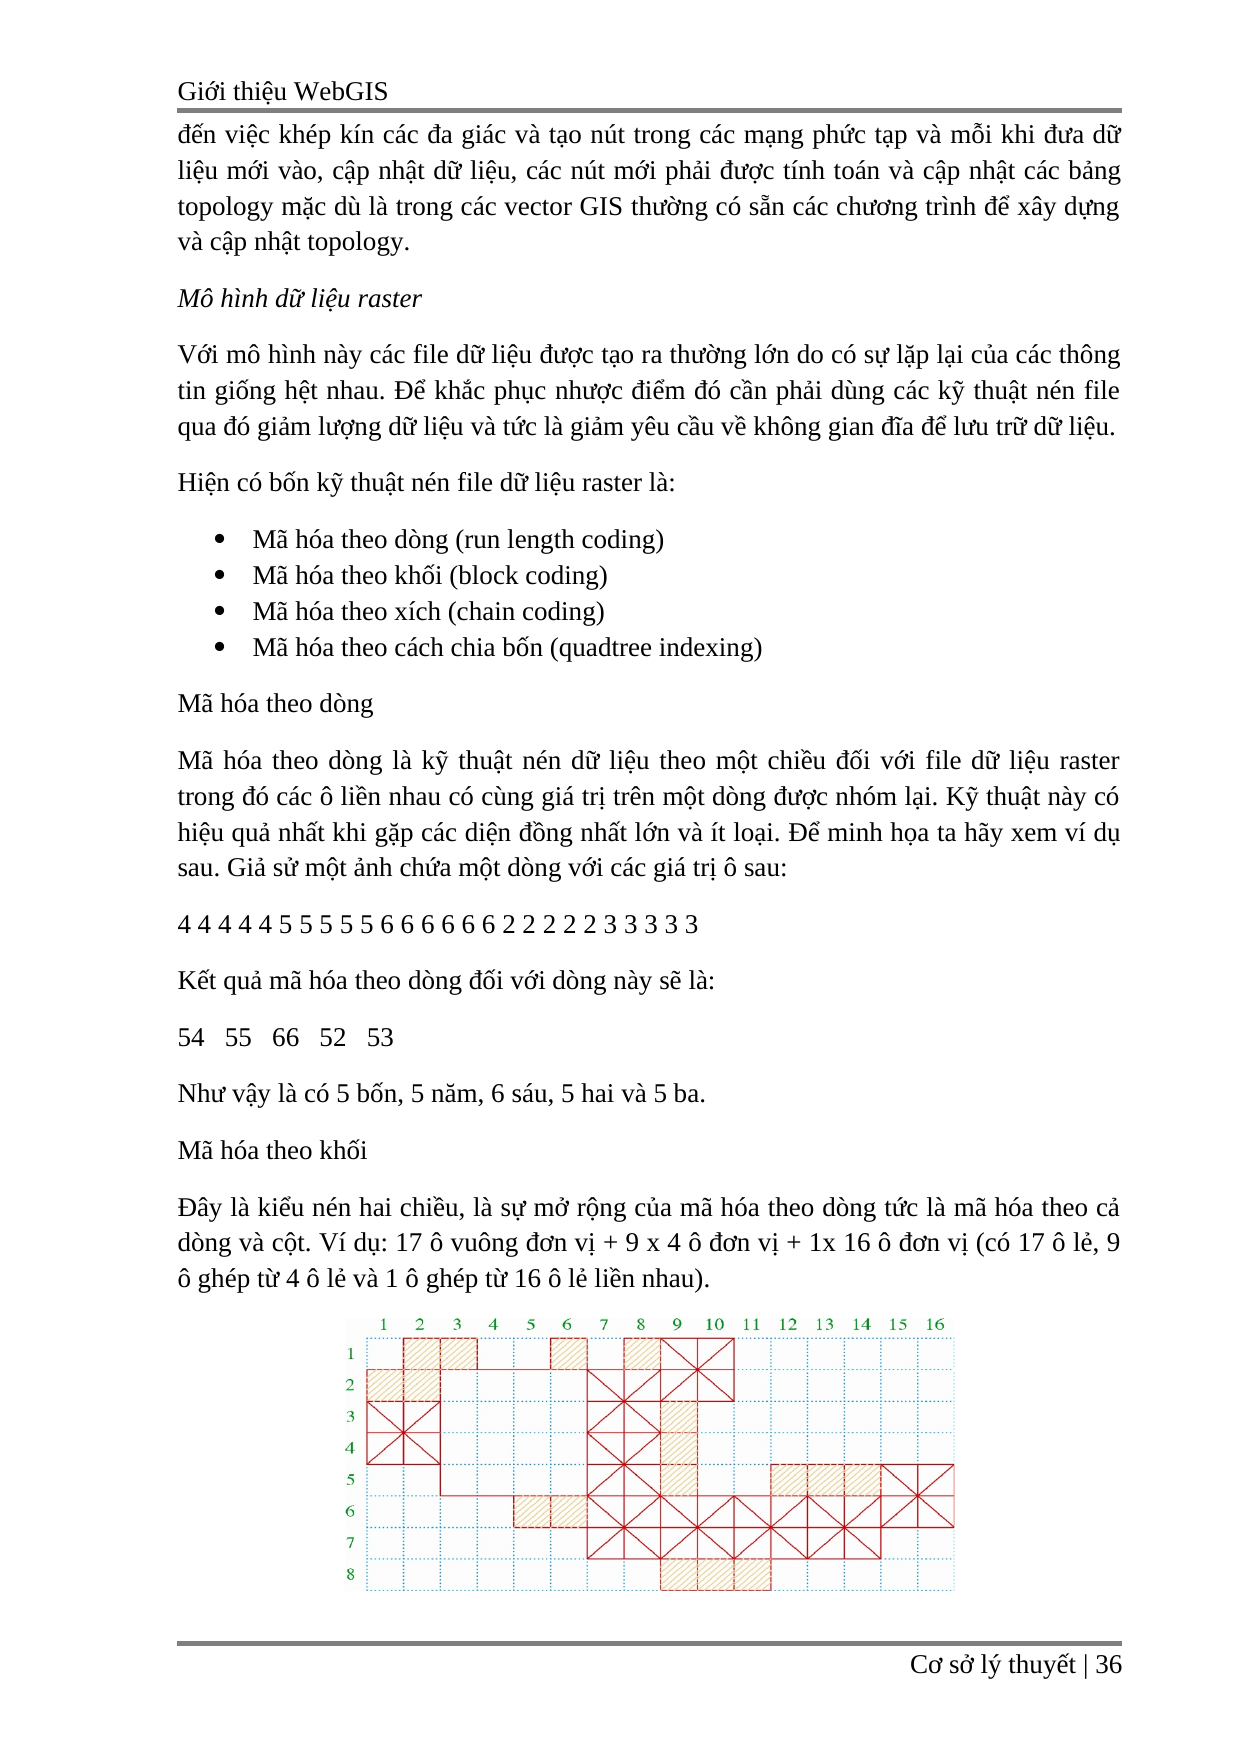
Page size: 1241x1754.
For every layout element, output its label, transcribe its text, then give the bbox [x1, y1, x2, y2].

text Đây là kiểu nén hai chiều, là sự mở rộng của mã hóa theo dòng tức là mã hóa theo cả dòng và cột. Ví dụ: 17 ô vuông đơn vị + 9 x 4 ô đơn vị + 1x 16 ô đơn vị (có 17 ô lẻ, 9 ô ghép từ 4 ô lẻ và 1 ô ghép từ 16 ô lẻ liền nhau). [177, 1191, 1122, 1293]
text Mã hóa theo dòng [177, 688, 1122, 719]
list Mã hóa theo xích (chain coding) [215, 595, 1122, 626]
text Mô hình dữ liệu raster [177, 282, 1122, 313]
text Như vậy là có 5 bốn, 5 năm, 6 sáu, 5 hai và 5 ba. [177, 1078, 1122, 1109]
text 4 4 4 4 4 5 5 5 5 5 6 6 6 6 6 6 2 2 2 2 2 3 3 3 3 3 [177, 908, 1122, 939]
text Kết quả mã hóa theo dòng đối với dòng này sẽ là: [177, 964, 1122, 996]
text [177, 118, 1122, 256]
text Với mô hình này các file dữ liệu được tạo ra thường lớn do có sự lặp lại của các thông tin giống hệt nhau. Để khắc phục nhược điểm đó cần phải dùng các kỹ thuật nén file qua đó giảm lượng dữ liệu và tức là giảm yêu cầu về không gian đĩa để lưu trữ dữ liệu. [177, 338, 1122, 441]
list Mã hóa theo cách chia bốn (quadtree indexing) [215, 631, 1122, 662]
text Hiện có bốn kỹ thuật nén file dữ liệu raster là: [177, 466, 1122, 498]
text Mã hóa theo dòng là kỹ thuật nén dữ liệu theo một chiều đối với file dữ liệu raster trong đó các ô liền nhau có cùng giá trị trên một dòng được nhóm lại. Kỹ thuật này có hiệu quả nhất khi gặp các diện đồng nhất lớn và ít loại. Để minh họa ta hãy xem ví dụ sau. Giả sử một ảnh chứa một dòng với các giá trị ô sau: [177, 744, 1122, 882]
text Mã hóa theo khối [177, 1134, 1122, 1165]
text 54 55 66 52 53 [177, 1021, 1122, 1052]
picture [345, 1318, 955, 1591]
list Mã hóa theo dòng (run length coding) [215, 523, 1122, 554]
list Mã hóa theo khối (block coding) [215, 559, 1122, 590]
